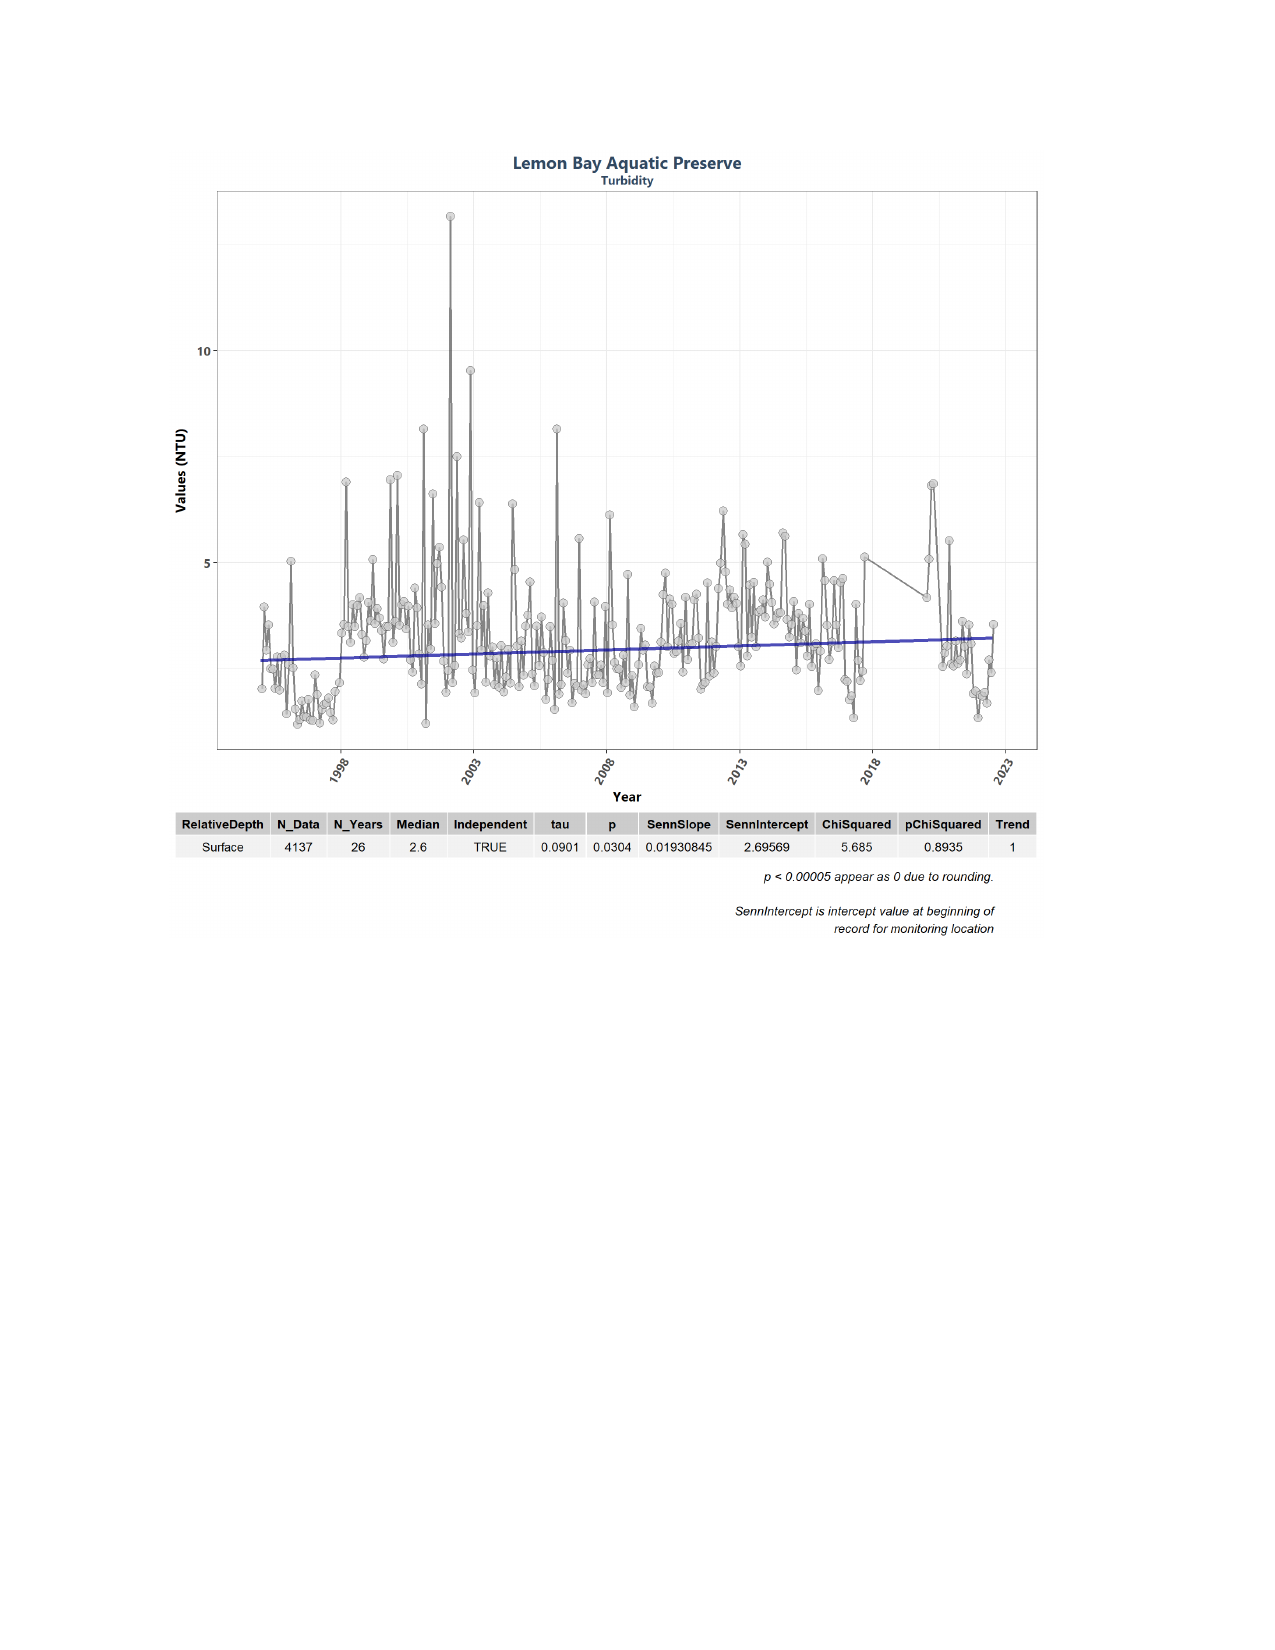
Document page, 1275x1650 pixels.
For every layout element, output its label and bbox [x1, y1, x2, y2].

picture [168, 150, 1044, 938]
